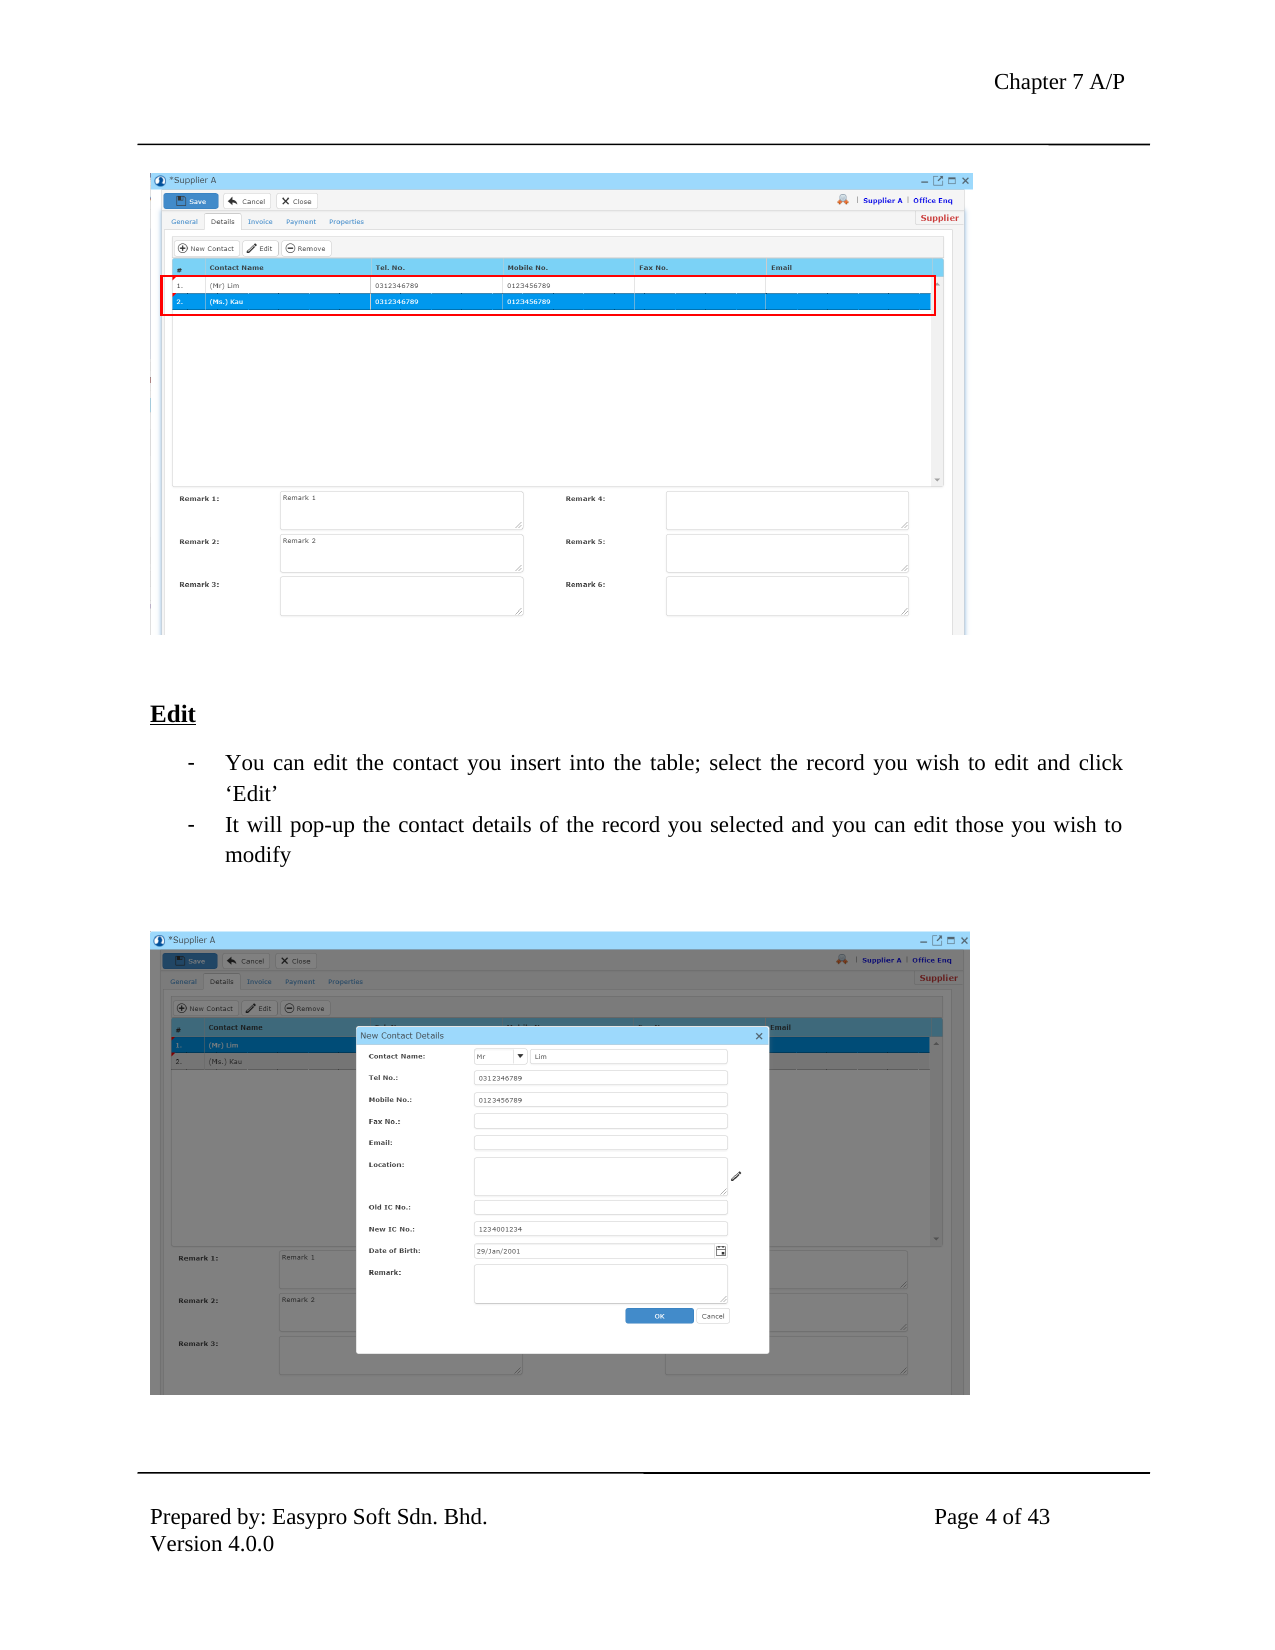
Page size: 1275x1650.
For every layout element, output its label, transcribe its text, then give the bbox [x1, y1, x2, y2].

picture [150, 931, 970, 1395]
list It will pop-up the contact details of the record you selected and you can edit those you wish to modify [187, 808, 1125, 868]
list You can edit the contact you insert into the table; select the record you wish to edit and click ‘Edit’ [187, 746, 1125, 806]
text Edit [150, 699, 1125, 727]
picture [150, 173, 973, 635]
